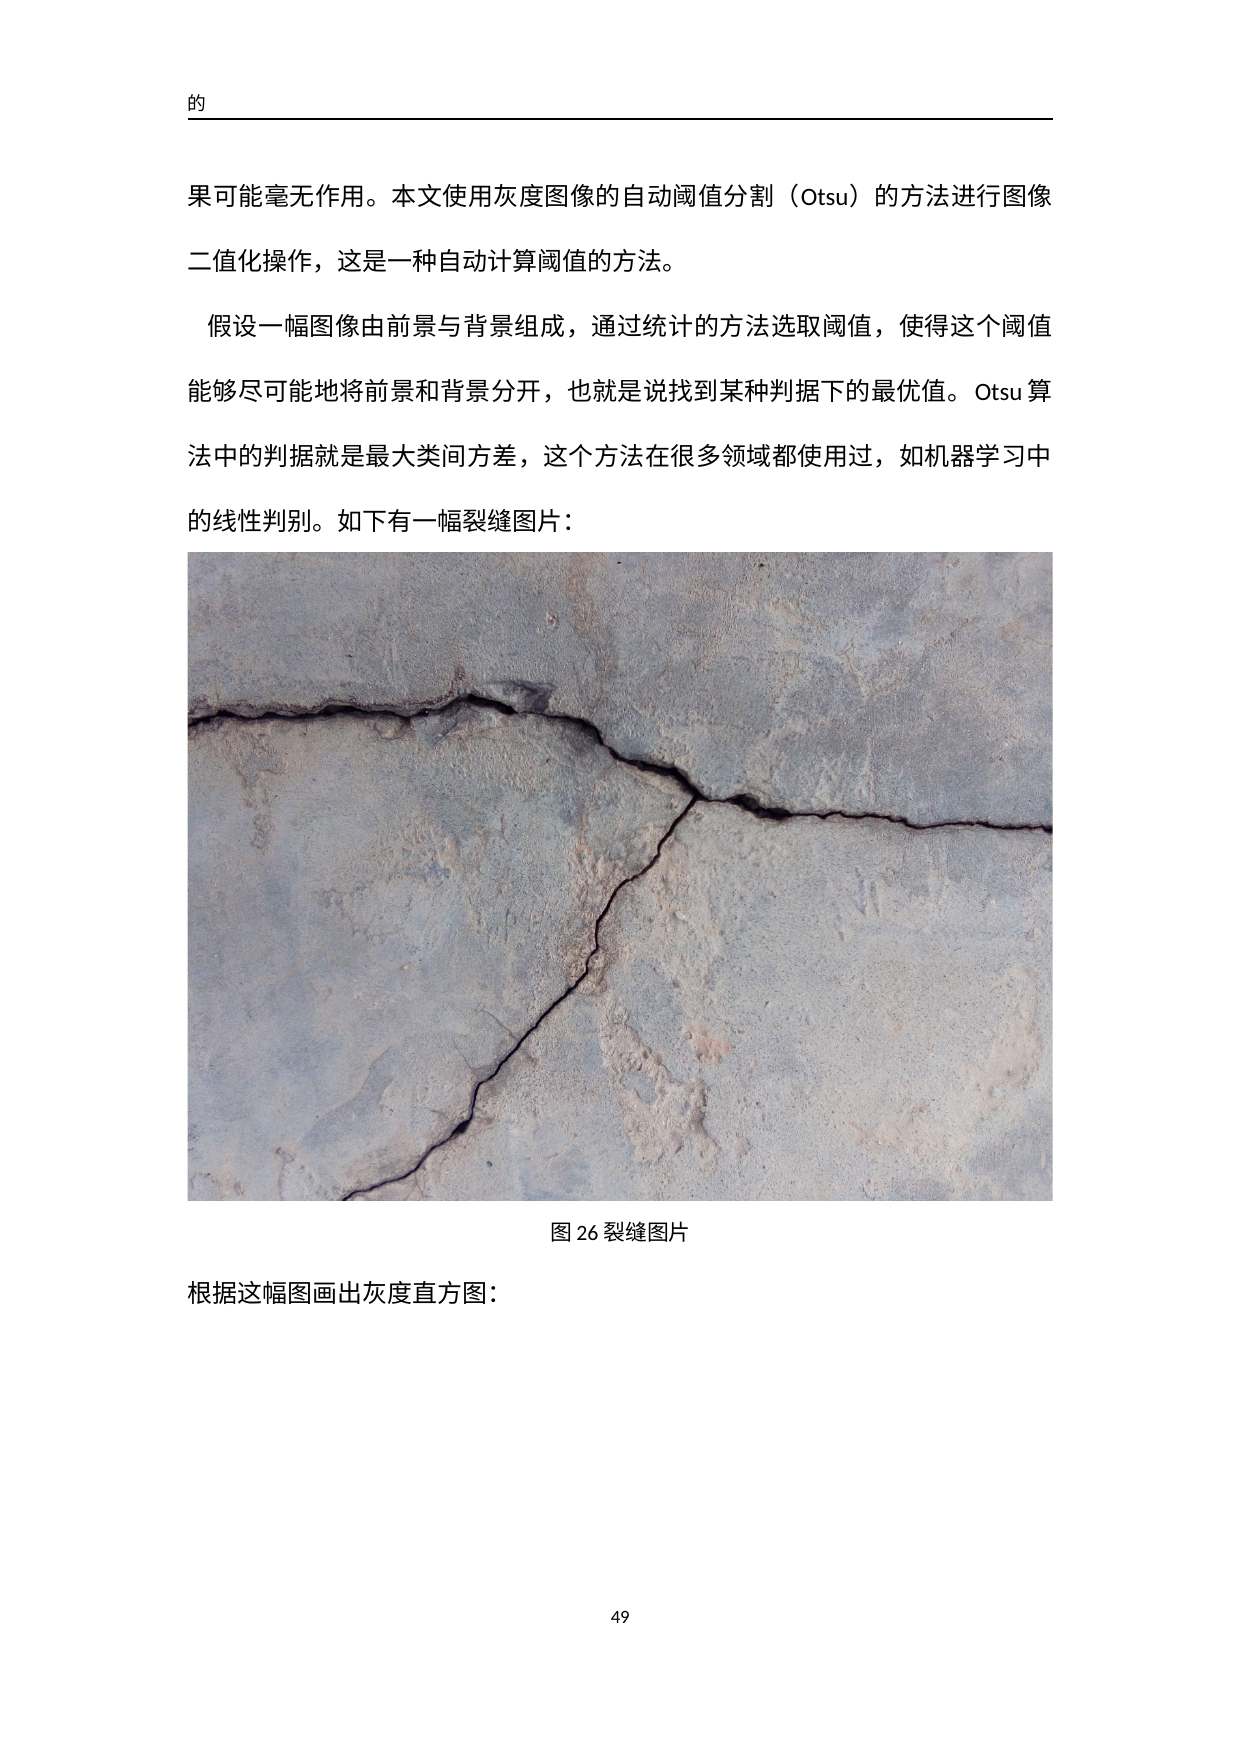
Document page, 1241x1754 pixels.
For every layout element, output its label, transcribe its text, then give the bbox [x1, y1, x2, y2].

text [187, 162, 1053, 292]
text 图26 裂缝图片 [187, 1214, 1053, 1247]
picture [187, 552, 1053, 1201]
text 根据这幅图画出灰度直方图： [187, 1259, 1053, 1324]
text 假设一幅图像由前景与背景组成，通过统计的方法选取阈值，使得这个阈值能够尽可能地将前景和背景分开，也就是说找到某种判据下的最优值。Otsu算法中的判据就是最大类间方差，这个方法在很多领域都使用过，如机器学习中的线性判别。如下有一幅裂缝图片： [187, 292, 1053, 552]
